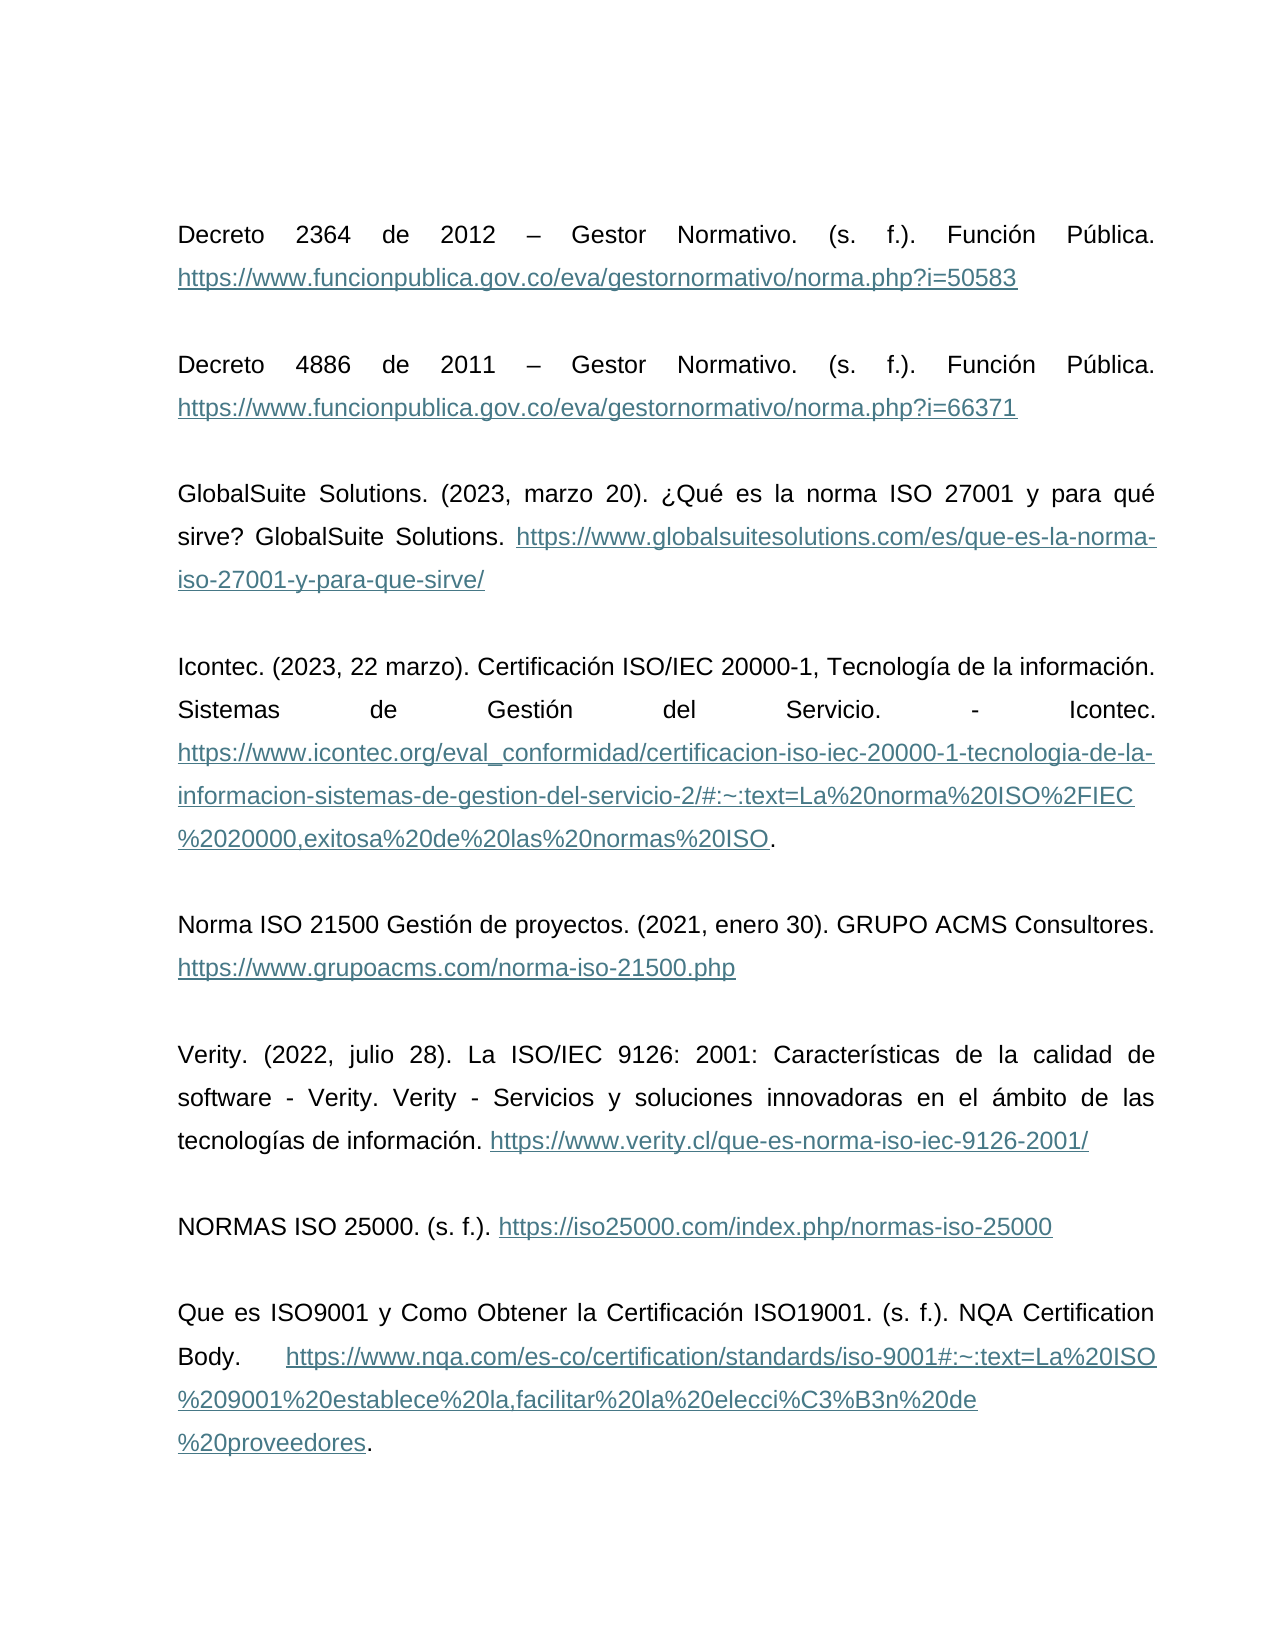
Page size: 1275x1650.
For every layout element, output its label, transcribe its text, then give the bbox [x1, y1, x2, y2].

text Icontec. (2023, 22 marzo). Certificación ISO/IEC 20000-1, Tecnología de la información. Sistemas de Gestión del Servicio. - Icontec. https://www.icontec.org/eval_conformidad/certificacion-iso-iec-20000-1-tecnologia-de-la-informacion-sistemas-de-gestion-del-servicio-2/#:~:text=La%20norma%20ISO%2FIEC%2020000,exitosa%20de%20las%20normas%20ISO. [177, 652, 1157, 853]
text GlobalSuite Solutions. (2023, marzo 20). ¿Qué es la norma ISO 27001 y para qué sirve? GlobalSuite Solutions. https://www.globalsuitesolutions.com/es/que-es-la-norma-iso-27001-y-para-que-sirve/ [177, 479, 1157, 594]
text Decreto 2364 de 2012 – Gestor Normativo. (s. f.). Función Pública. https://www.funcionpublica.gov.co/eva/gestornormativo/norma.php?i=50583 [177, 220, 1157, 292]
text NORMAS ISO 25000. (s. f.). https://iso25000.com/index.php/normas-iso-25000 [177, 1212, 1157, 1241]
text Verity. (2022, julio 28). La ISO/IEC 9126: 2001: Características de la calidad de software - Verity. Verity - Servicios y soluciones innovadoras en el ámbito de las tecnologías de información. https://www.verity.cl/que-es-norma-iso-iec-9126-2001/ [177, 1040, 1157, 1155]
text Decreto 4886 de 2011 – Gestor Normativo. (s. f.). Función Pública. https://www.funcionpublica.gov.co/eva/gestornormativo/norma.php?i=66371 [177, 350, 1157, 422]
text Que es ISO9001 y Como Obtener la Certificación ISO19001. (s. f.). NQA Certification Body. https://www.nqa.com/es-co/certification/standards/iso-9001#:~:text=La%20ISO%209001%20establece%20la,facilitar%20la%20elecci%C3%B3n%20de%20proveedores. [177, 1298, 1157, 1457]
text Norma ISO 21500 Gestión de proyectos. (2021, enero 30). GRUPO ACMS Consultores. https://www.grupoacms.com/norma-iso-21500.php [177, 910, 1157, 982]
